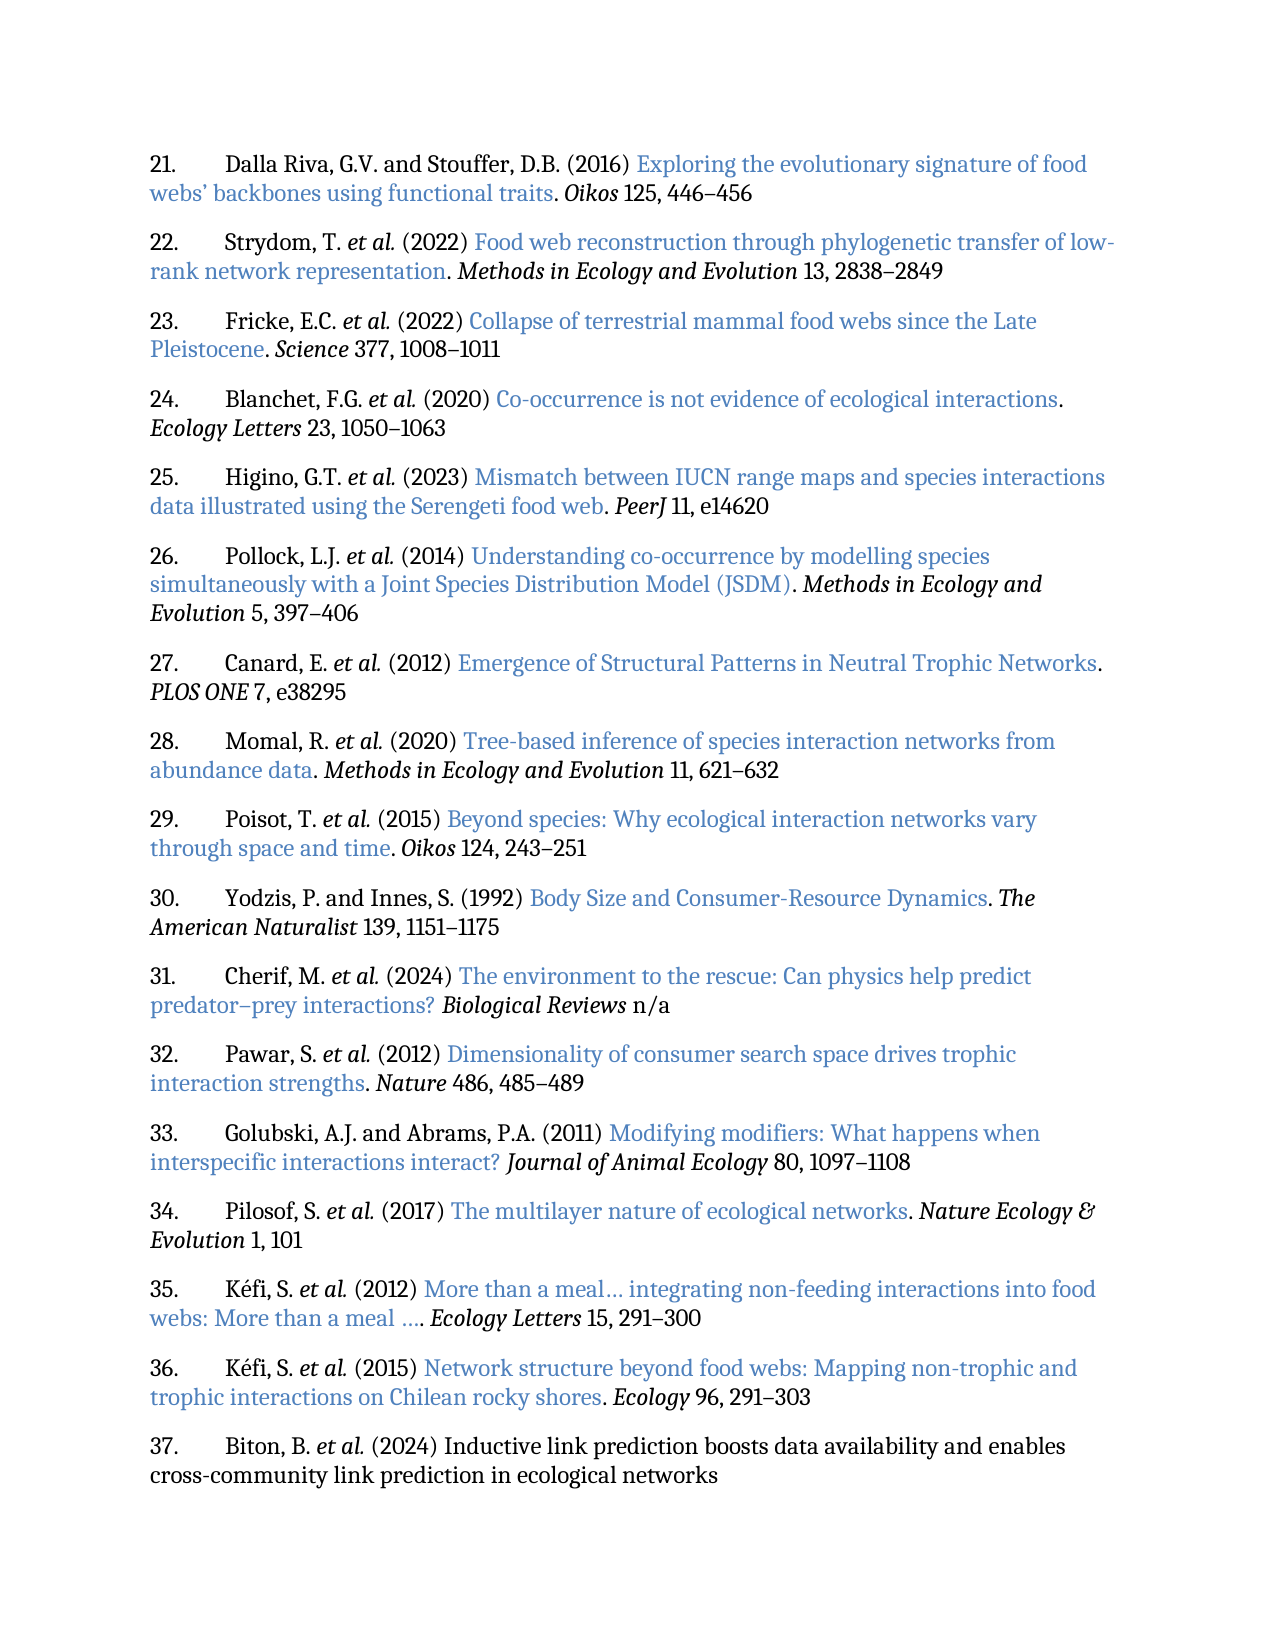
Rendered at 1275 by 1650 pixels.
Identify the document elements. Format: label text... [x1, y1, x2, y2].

text 34. Pilosof, S. et al. (2017) The multilayer nature of ecological networks. Nature Ecology & Evolution 1, 101 [150, 1197, 1125, 1254]
text 29. Poisot, T. et al. (2015) Beyond species: Why ecological interaction networks vary through space and time. Oikos 124, 243–251 [150, 805, 1125, 863]
text 22. Strydom, T. et al. (2022) Food web reconstruction through phylogenetic transfer of low-rank network representation. Methods in Ecology and Evolution 13, 2838–2849 [150, 228, 1125, 286]
text 32. Pawar, S. et al. (2012) Dimensionality of consumer search space drives trophic interaction strengths. Nature 486, 485–489 [150, 1040, 1125, 1098]
text 24. Blanchet, F.G. et al. (2020) Co-occurrence is not evidence of ecological interactions. Ecology Letters 23, 1050–1063 [150, 385, 1125, 442]
text 35. Kéfi, S. et al. (2012) More than a meal… integrating non-feeding interactions into food webs: More than a meal …. Ecology Letters 15, 291–300 [150, 1275, 1125, 1333]
text 31. Cherif, M. et al. (2024) The environment to the rescue: Can physics help predict predator–prey interactions? Biological Reviews n/a [150, 962, 1125, 1019]
text 36. Kéfi, S. et al. (2015) Network structure beyond food webs: Mapping non-trophic and trophic interactions on Chilean rocky shores. Ecology 96, 291–303 [150, 1354, 1125, 1411]
text 25. Higino, G.T. et al. (2023) Mismatch between IUCN range maps and species interactions data illustrated using the Serengeti food web. PeerJ 11, e14620 [150, 463, 1125, 521]
text 30. Yodzis, P. and Innes, S. (1992) Body Size and Consumer-Resource Dynamics. The American Naturalist 139, 1151–1175 [150, 884, 1125, 941]
text 26. Pollock, L.J. et al. (2014) Understanding co-occurrence by modelling species simultaneously with a Joint Species Distribution Model (JSDM). Methods in Ecology and Evolution 5, 397–406 [150, 542, 1125, 628]
text 27. Canard, E. et al. (2012) Emergence of Structural Patterns in Neutral Trophic Networks. PLOS ONE 7, e38295 [150, 649, 1125, 706]
text 23. Fricke, E.C. et al. (2022) Collapse of terrestrial mammal food webs since the Late Pleistocene. Science 377, 1008–1011 [150, 307, 1125, 364]
text 21. Dalla Riva, G.V. and Stouffer, D.B. (2016) Exploring the evolutionary signature of food webs’ backbones using functional traits. Oikos 125, 446–456 [150, 150, 1125, 207]
text 33. Golubski, A.J. and Abrams, P.A. (2011) Modifying modifiers: What happens when interspecific interactions interact? Journal of Animal Ecology 80, 1097–1108 [150, 1119, 1125, 1176]
text 28. Momal, R. et al. (2020) Tree-based inference of species interaction networks from abundance data. Methods in Ecology and Evolution 11, 621–632 [150, 727, 1125, 784]
text 37. Biton, B. et al. (2024) Inductive link prediction boosts data availability and enables cross-community link prediction in ecological networks [150, 1432, 1125, 1489]
